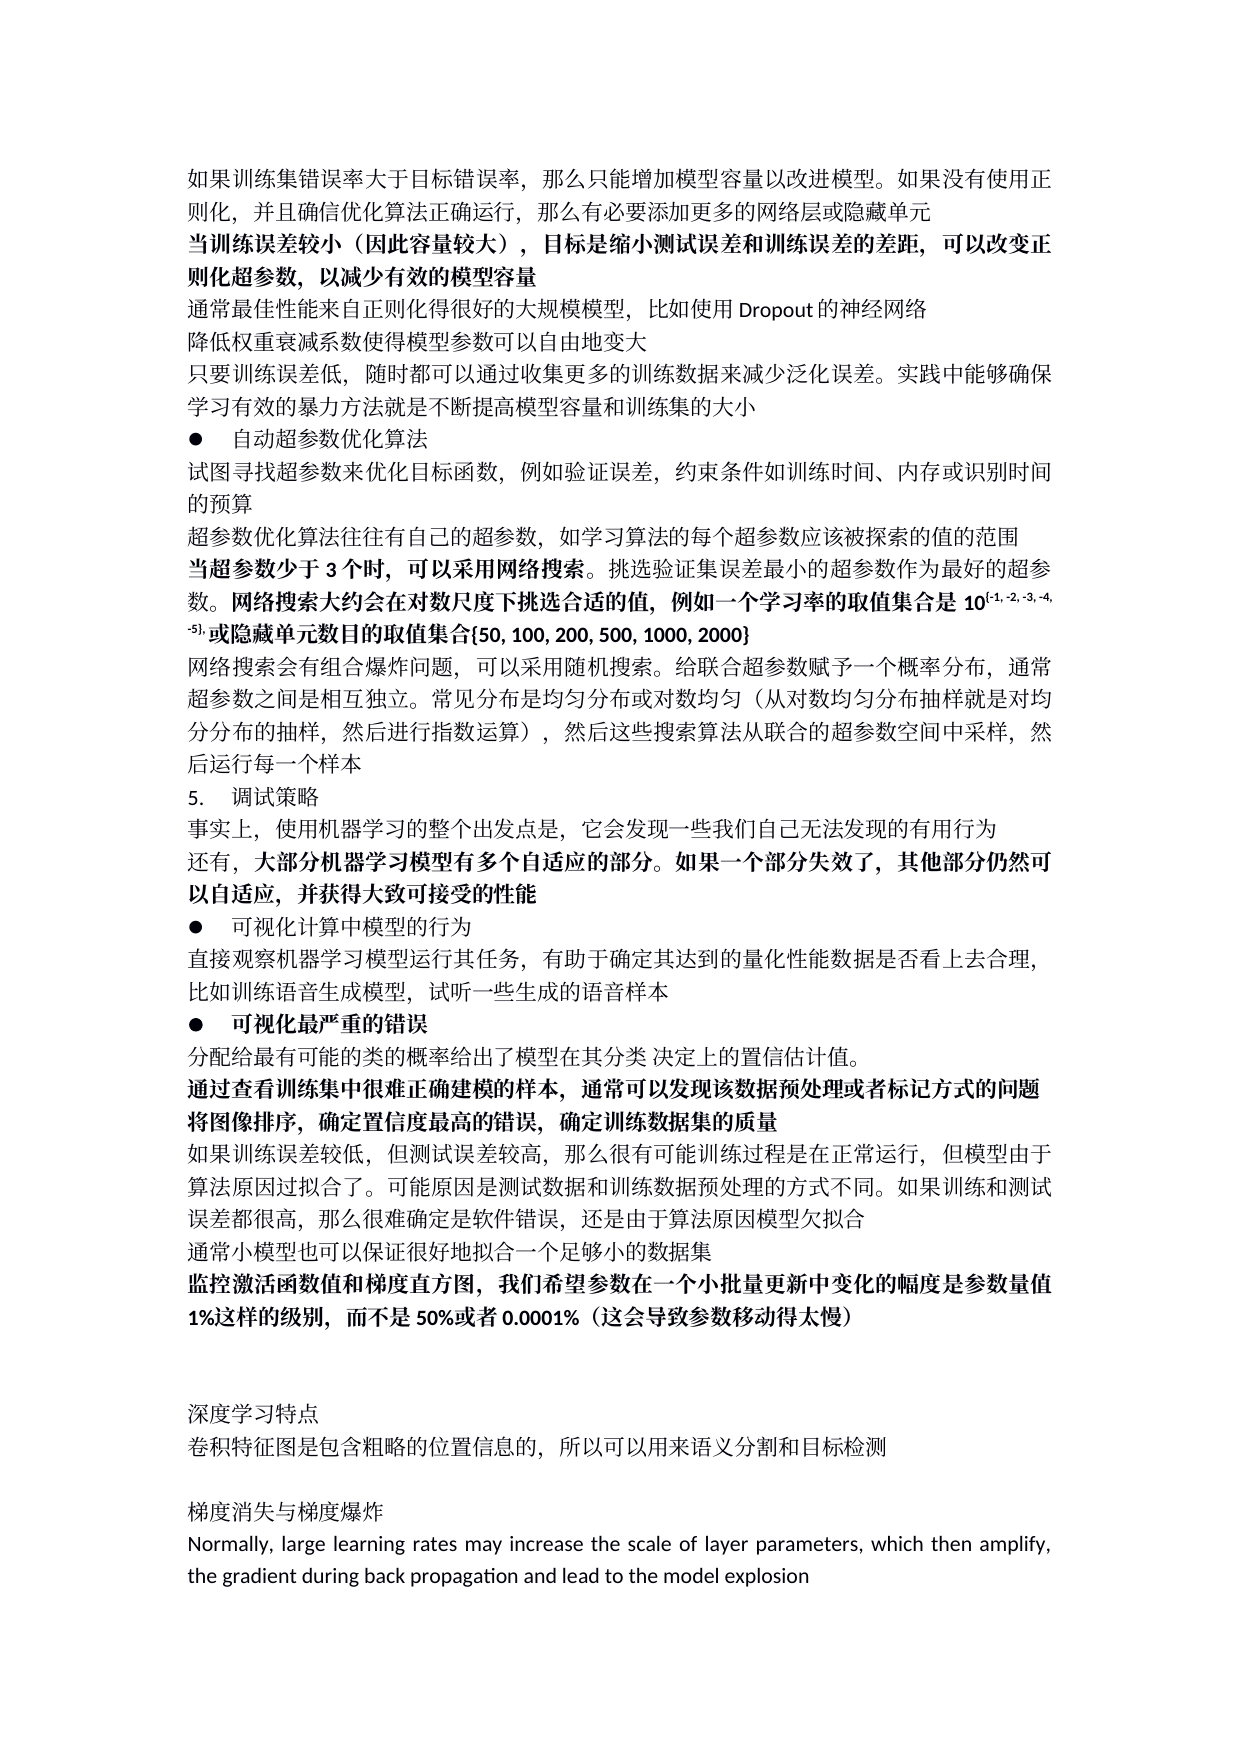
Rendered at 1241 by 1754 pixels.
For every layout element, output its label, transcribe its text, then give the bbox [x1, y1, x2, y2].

text 通常小模型也可以保证很好地拟合一个足够小的数据集 [187, 1234, 1053, 1267]
text Normally, large learning rates may increase the scale of layer parameters, which then amplify, the gradient during back propagation and lead to the model explosion [187, 1527, 1053, 1592]
text 当超参数少于3个时，可以采用网络搜索。挑选验证集误差最小的超参数作为最好的超参数。网络搜索大约会在对数尺度下挑选合适的值，例如一个学习率的取值集合是10{-1, -2, -3, -4, -5}, 或隐藏单元数目的取值集合{50, 100, 200, 500, 1000, 2000} [187, 552, 1053, 649]
text 梯度消失与梯度爆炸 [187, 1494, 1053, 1527]
list 可视化最严重的错误 [187, 1007, 1053, 1039]
text 监控激活函数值和梯度直方图，我们希望参数在一个小批量更新中变化的幅度是参数量值1%这样的级别，而不是50%或者0.0001%（这会导致参数移动得太慢） [187, 1267, 1053, 1332]
text 通过查看训练集中很难正确建模的样本，通常可以发现该数据预处理或者标记方式的问题 [187, 1072, 1053, 1104]
text 超参数优化算法往往有自己的超参数，如学习算法的每个超参数应该被探索的值的范围 [187, 519, 1053, 552]
text 试图寻找超参数来优化目标函数，例如验证误差，约束条件如训练时间、内存或识别时间的预算 [187, 454, 1053, 519]
text 还有，大部分机器学习模型有多个自适应的部分。如果一个部分失效了，其他部分仍然可以自适应，并获得大致可接受的性能 [187, 844, 1053, 909]
list 可视化计算中模型的行为 [187, 909, 1053, 942]
text 如果训练集错误率大于目标错误率，那么只能增加模型容量以改进模型。如果没有使用正则化，并且确信优化算法正确运行，那么有必要添加更多的网络层或隐藏单元 [187, 162, 1053, 227]
text 事实上，使用机器学习的整个出发点是，它会发现一些我们自己无法发现的有用行为 [187, 812, 1053, 844]
text 只要训练误差低，随时都可以通过收集更多的训练数据来减少泛化误差。实践中能够确保学习有效的暴力方法就是不断提高模型容量和训练集的大小 [187, 357, 1053, 422]
text 卷积特征图是包含粗略的位置信息的，所以可以用来语义分割和目标检测 [187, 1429, 1053, 1462]
text 直接观察机器学习模型运行其任务，有助于确定其达到的量化性能数据是否看上去合理，比如训练语音生成模型，试听一些生成的语音样本 [187, 942, 1053, 1007]
text 当训练误差较小（因此容量较大），目标是缩小测试误差和训练误差的差距，可以改变正则化超参数，以减少有效的模型容量 [187, 227, 1053, 292]
list 自动超参数优化算法 [187, 422, 1053, 454]
text 降低权重衰减系数使得模型参数可以自由地变大 [187, 324, 1053, 357]
text 将图像排序，确定置信度最高的错误，确定训练数据集的质量 [187, 1104, 1053, 1137]
text 网络搜索会有组合爆炸问题，可以采用随机搜索。给联合超参数赋予一个概率分布，通常超参数之间是相互独立。常见分布是均匀分布或对数均匀（从对数均匀分布抽样就是对均分分布的抽样，然后进行指数运算），然后这些搜索算法从联合的超参数空间中采样，然后运行每一个样本 [187, 649, 1053, 779]
text 深度学习特点 [187, 1397, 1053, 1429]
list 调试策略 [187, 779, 1053, 812]
text 分配给最有可能的类的概率给出了模型在其分类 决定上的置信估计值。 [187, 1039, 1053, 1072]
text 通常最佳性能来自正则化得很好的大规模模型，比如使用Dropout的神经网络 [187, 292, 1053, 324]
text 如果训练误差较低，但测试误差较高，那么很有可能训练过程是在正常运行，但模型由于算法原因过拟合了。可能原因是测试数据和训练数据预处理的方式不同。如果训练和测试误差都很高，那么很难确定是软件错误，还是由于算法原因模型欠拟合 [187, 1137, 1053, 1234]
